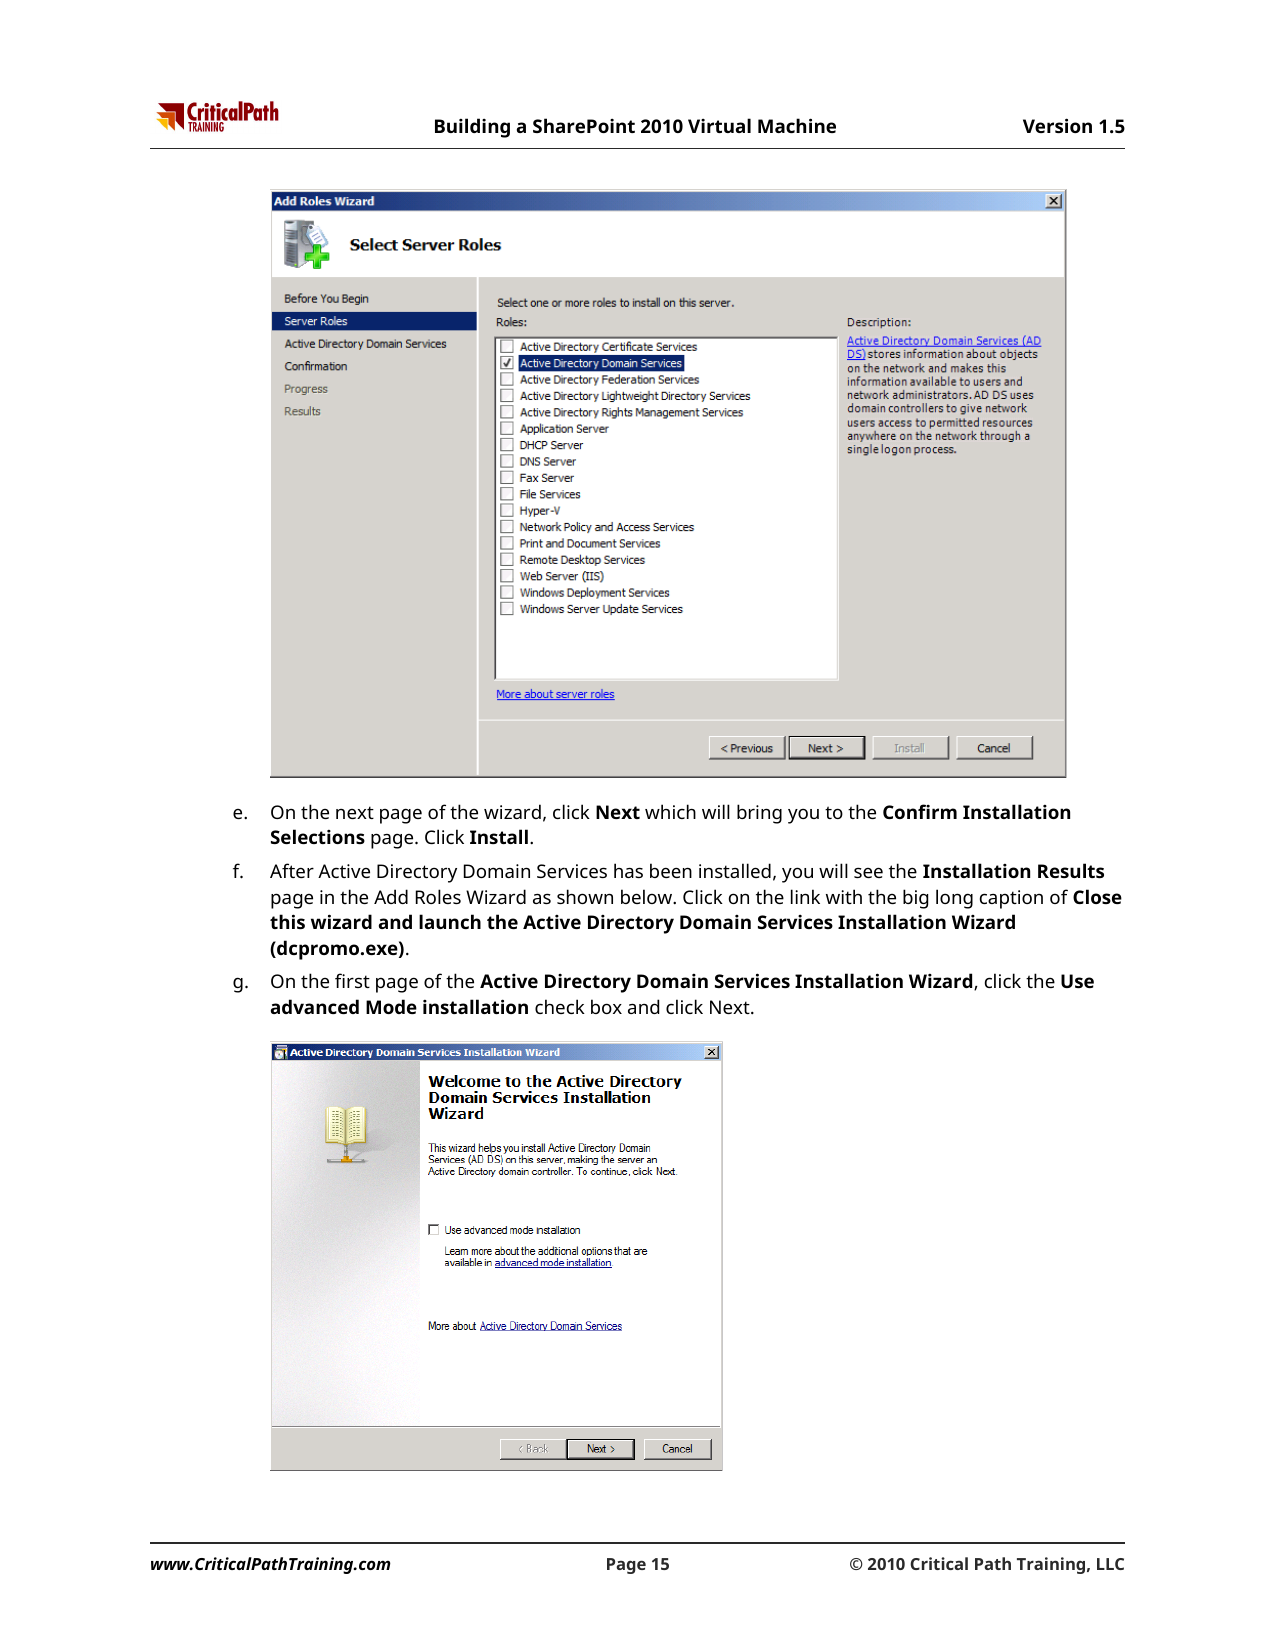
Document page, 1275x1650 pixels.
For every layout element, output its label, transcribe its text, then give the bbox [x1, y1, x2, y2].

list On the next page of the wizard, click Next which will bring you to the Confirm Installation Selections page. Click Install. [232, 799, 1125, 850]
picture [270, 189, 1067, 778]
list After Active Directory Domain Services has been installed, you will see the Installation Results page in the Add Roles Wizard as shown below. Click on the link with the big long caption of Close this wizard and launch the Active Directory Domain Services Installation Wizard (dcpromo.exe). [232, 858, 1125, 961]
list On the first page of the Active Directory Domain Services Installation Wizard, click the Use advanced Mode installation check box and click Next. [232, 969, 1125, 1020]
picture [150, 100, 282, 134]
picture [270, 1041, 723, 1471]
